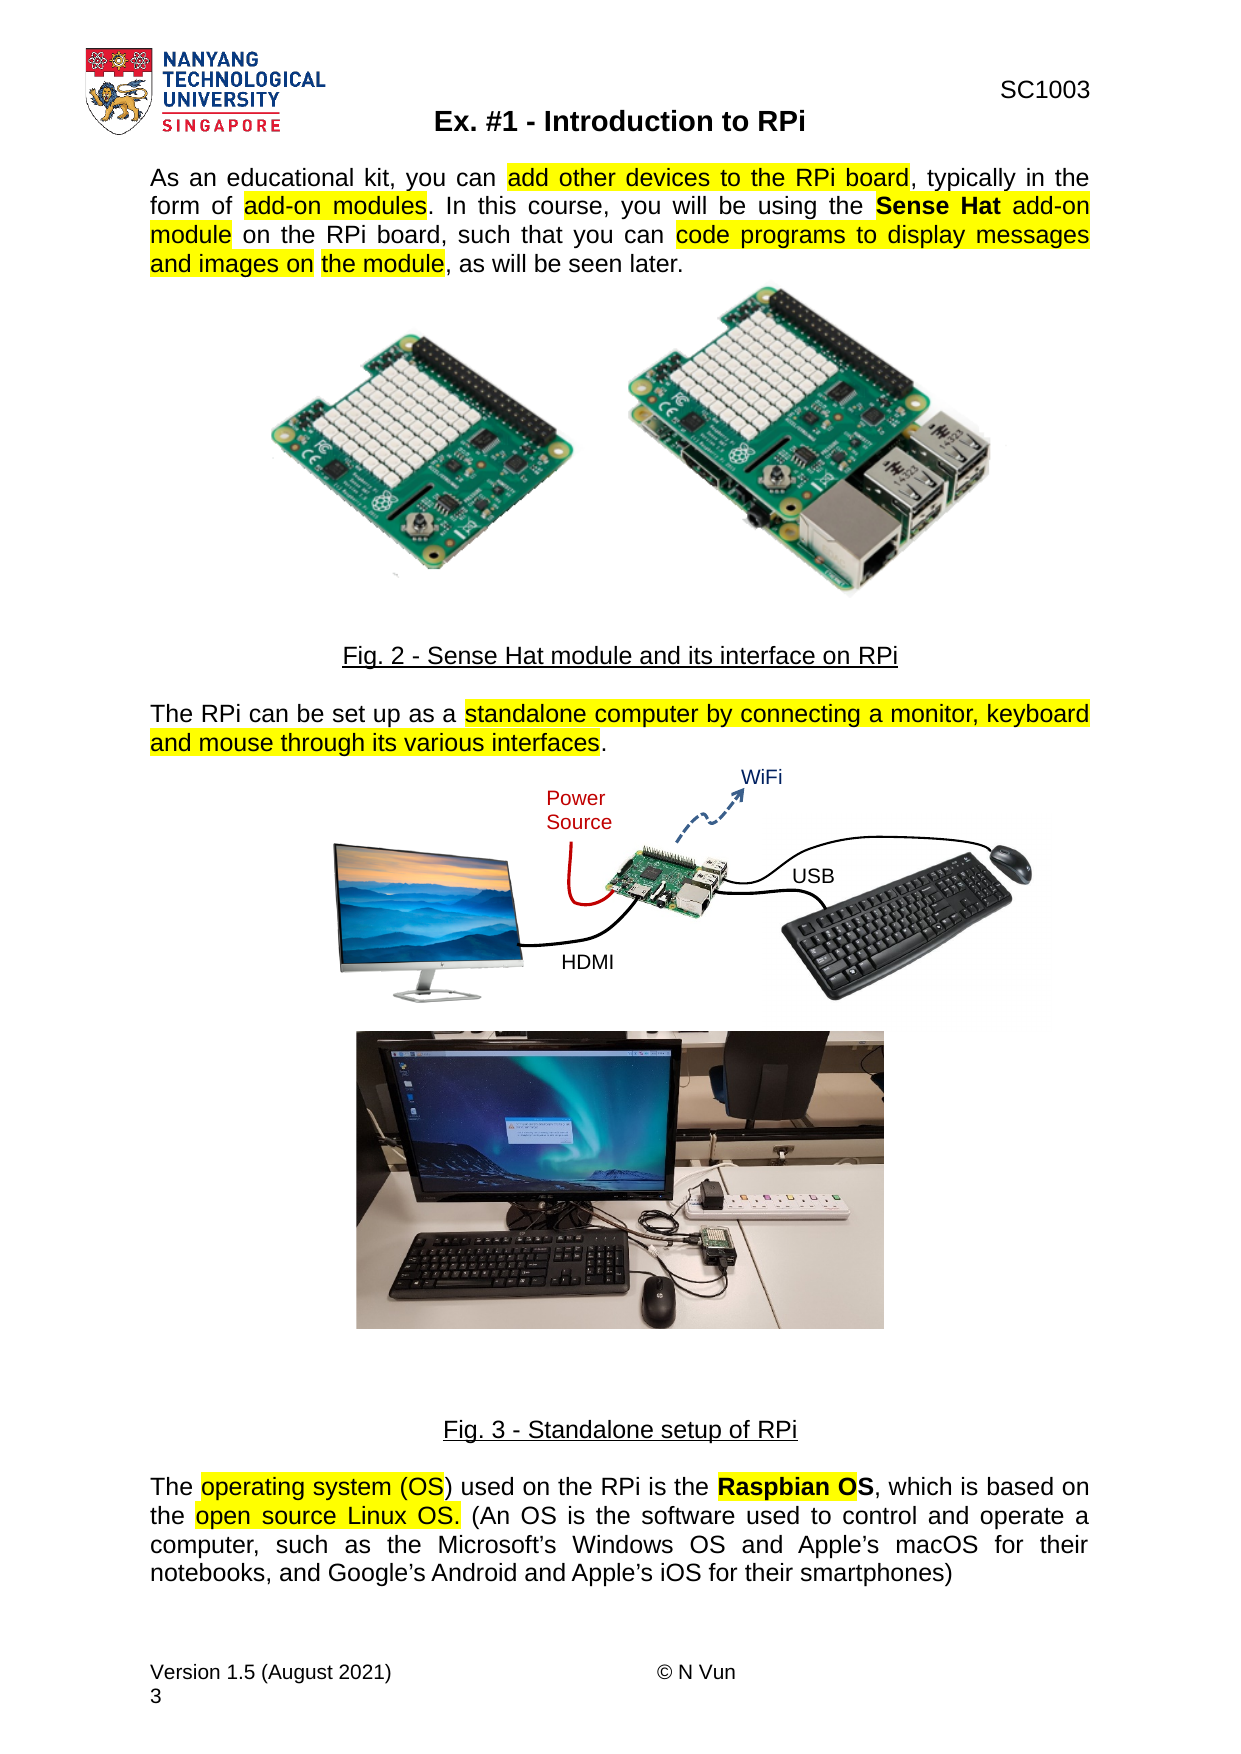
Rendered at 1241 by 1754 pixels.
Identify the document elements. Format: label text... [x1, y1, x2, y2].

text As an educational kit, you can add other devices to the RPi board, typically in the form of add-on modules. In this course, you will be using the Sense Hat add-on module on the RPi board, such that you can code programs to display messages and images on the module, as will be seen later. [150, 162, 1090, 277]
text Fig. 3 - Standalone setup of RPi [150, 1414, 1090, 1443]
text The operating system (OS) used on the RPi is the Raspbian OS, which is based on the open source Linux OS. (An OS is the software used to control and operate a computer, such as the Microsoft’s Windows OS and Apple’s macOS for their notebooks, and Google’s Android and Apple’s iOS for their smartphones) [150, 1472, 1090, 1587]
picture [288, 813, 1052, 1329]
text Fig. 2 - Sense Hat module and its interface on RPi [150, 641, 1090, 670]
picture [85, 48, 326, 135]
text The RPi can be set up as a standalone computer by connecting a monitor, keyboard and mouse through its various interfaces. [150, 699, 1090, 756]
picture [601, 839, 733, 924]
picture [245, 277, 1023, 613]
